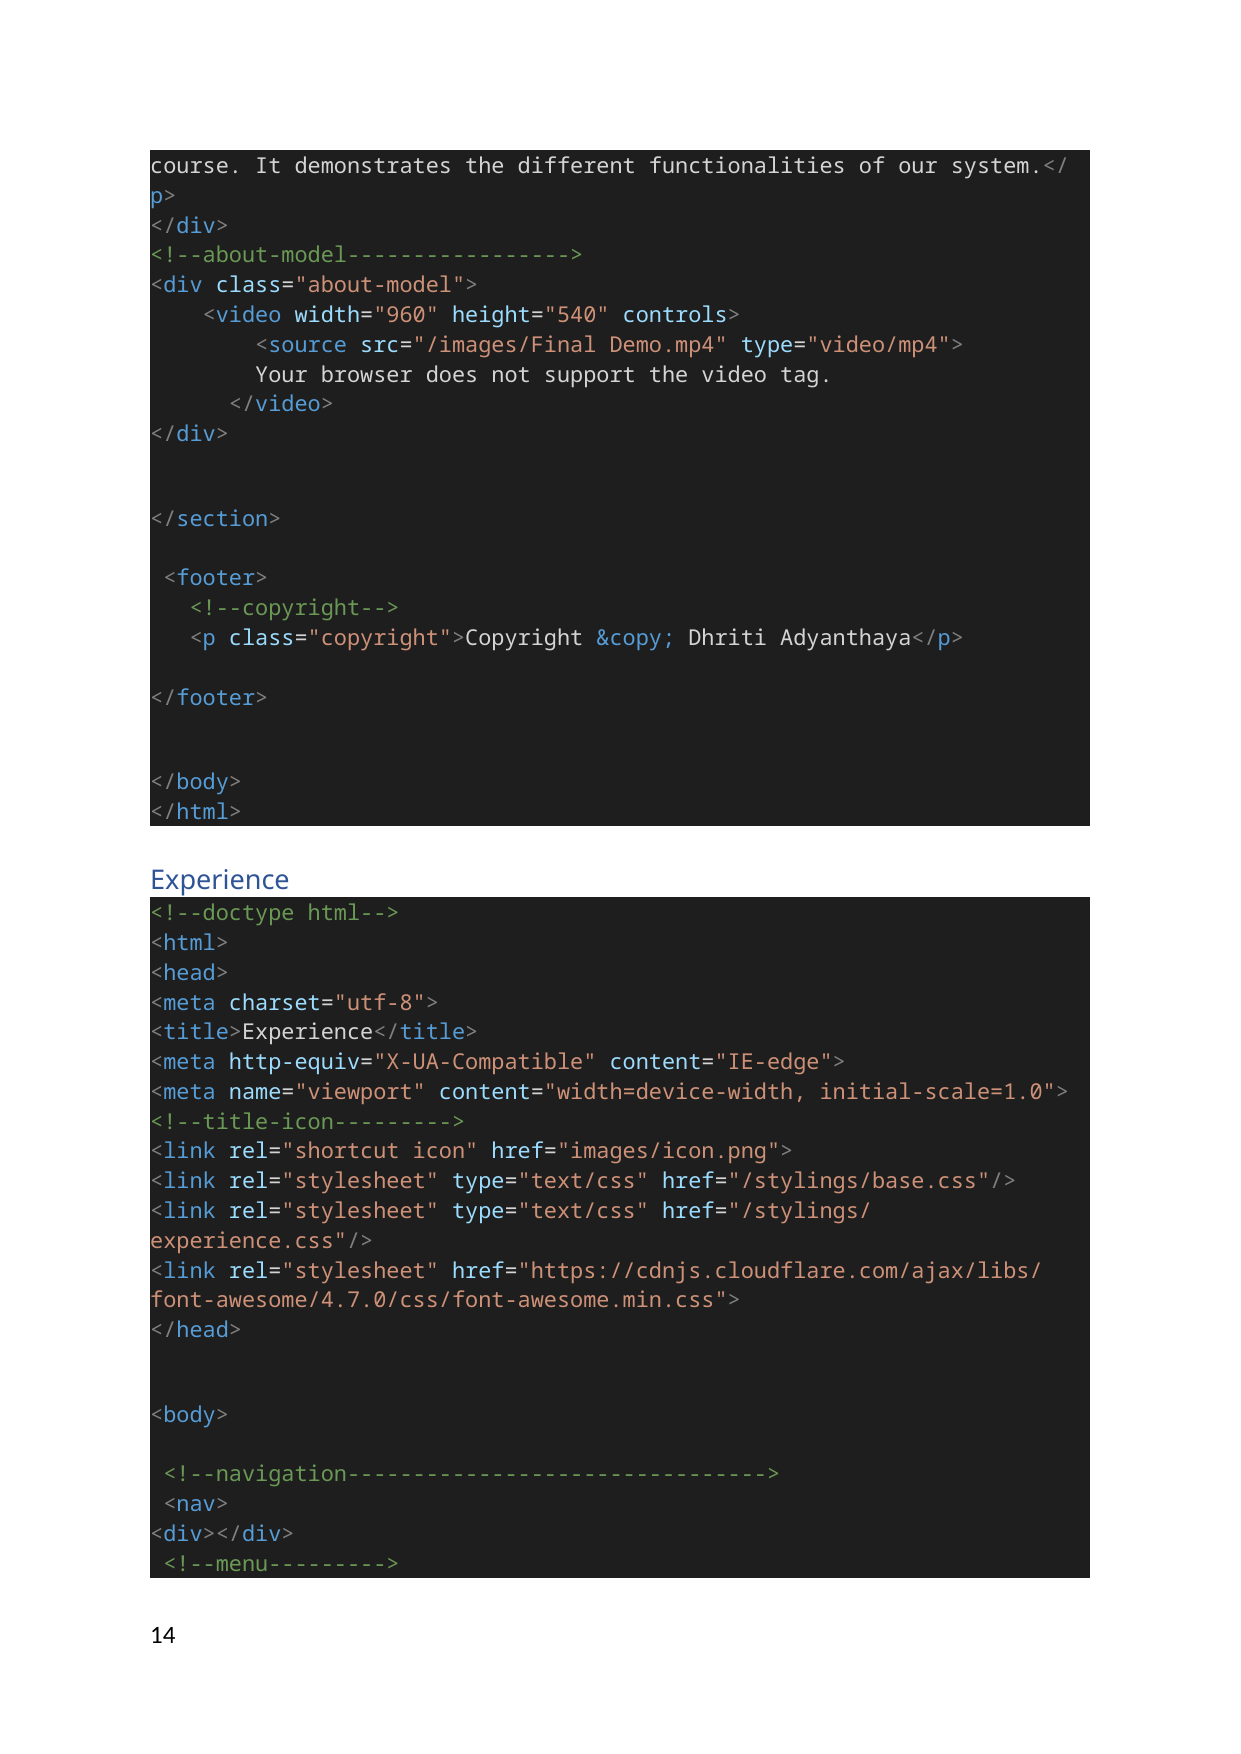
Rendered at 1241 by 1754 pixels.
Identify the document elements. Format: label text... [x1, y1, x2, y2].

text <meta http-equiv="X-UA-Compatible" content="IE-edge"> [150, 1046, 1090, 1076]
text <html> [150, 927, 1090, 957]
text <meta charset="utf-8"> [150, 987, 1090, 1016]
text </body> [150, 766, 1090, 796]
text <p class="copyright">Copyright &copy; Dhriti Adyanthaya</p> [150, 622, 1090, 652]
text <div></div> [150, 1518, 1090, 1548]
text </div> [150, 418, 1090, 448]
text <footer> [150, 562, 1090, 592]
text Your browser does not support the video tag. [150, 358, 1090, 388]
text <!--title-icon---------> [150, 1106, 1090, 1136]
text </section> [150, 503, 1090, 532]
text </footer> [150, 681, 1090, 711]
text </video> [150, 388, 1090, 418]
text </head> [150, 1314, 1090, 1344]
text <link rel="stylesheet" type="text/css" href="/stylings/base.css"/> [150, 1165, 1090, 1195]
text <link rel="stylesheet" type="text/css" href="/stylings/experience.css"/> [150, 1195, 1090, 1255]
text <video width="960" height="540" controls> [150, 299, 1090, 329]
text <!--menu---------> [150, 1548, 1090, 1578]
text <link rel="shortcut icon" href="images/icon.png"> [150, 1136, 1090, 1165]
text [150, 150, 1090, 209]
text <!--doctype html--> [150, 897, 1090, 927]
text <head> [150, 957, 1090, 987]
text <meta name="viewport" content="width=device-width, initial-scale=1.0"> [150, 1076, 1090, 1106]
text <nav> [150, 1488, 1090, 1518]
text <link rel="stylesheet" href="https://cdnjs.cloudflare.com/ajax/libs/font-awesome/4.7.0/css/font-awesome.min.css"> [150, 1255, 1090, 1314]
text <!--navigation--------------------------------> [150, 1458, 1090, 1488]
text <source src="/images/Final Demo.mp4" type="video/mp4"> [150, 329, 1090, 358]
text <!--about-model-----------------> [150, 239, 1090, 269]
text <div class="about-model"> [150, 269, 1090, 299]
text </div> [150, 209, 1090, 239]
text <!--copyright--> [150, 592, 1090, 622]
text </html> [150, 796, 1090, 826]
text <body> [150, 1399, 1090, 1429]
subtitle Experience [150, 860, 1090, 897]
text <title>Experience</title> [150, 1016, 1090, 1046]
